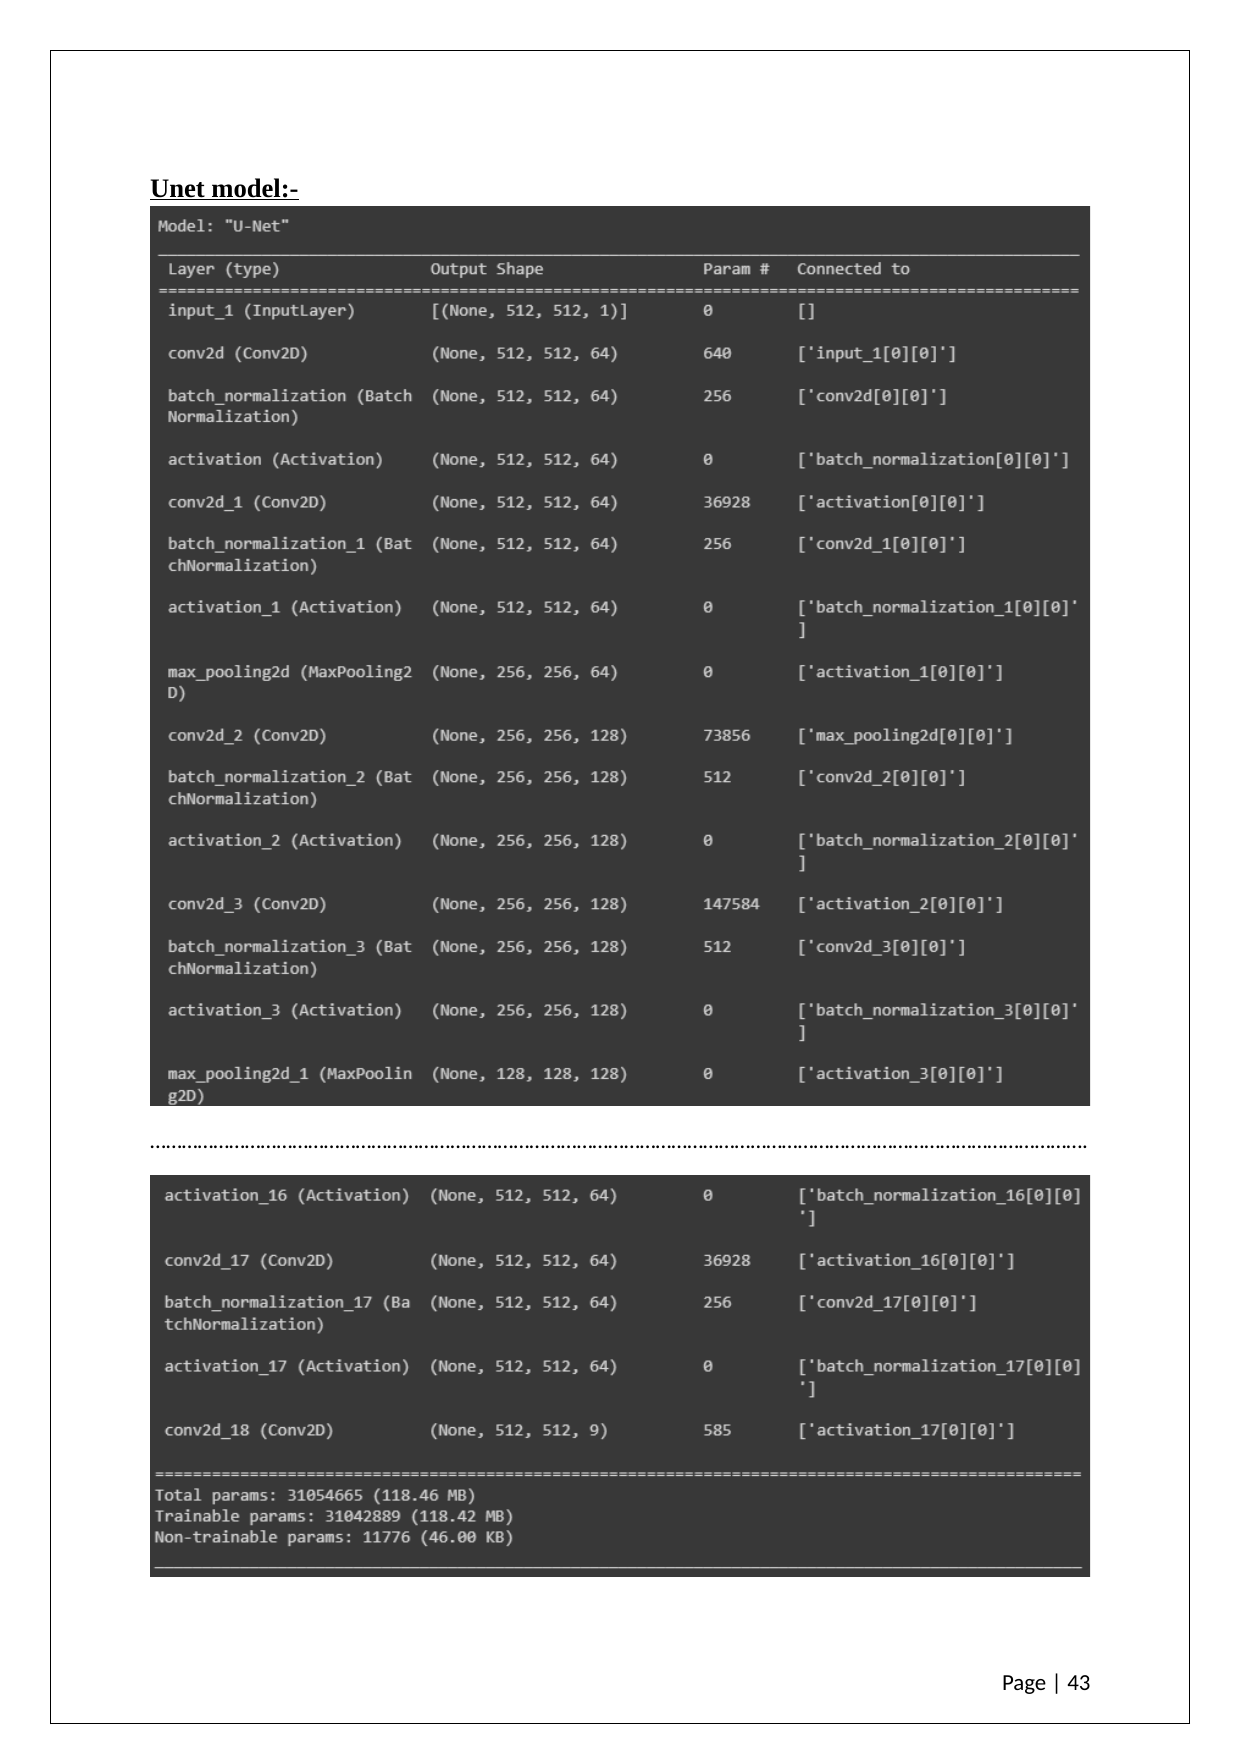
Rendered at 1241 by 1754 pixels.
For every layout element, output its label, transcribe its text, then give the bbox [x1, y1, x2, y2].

picture [150, 1175, 1091, 1577]
text ……………………………………………………………………………………………………………………………………………………………. [150, 1126, 1090, 1154]
text Unet model:- [150, 150, 1090, 206]
picture [150, 206, 1091, 1106]
